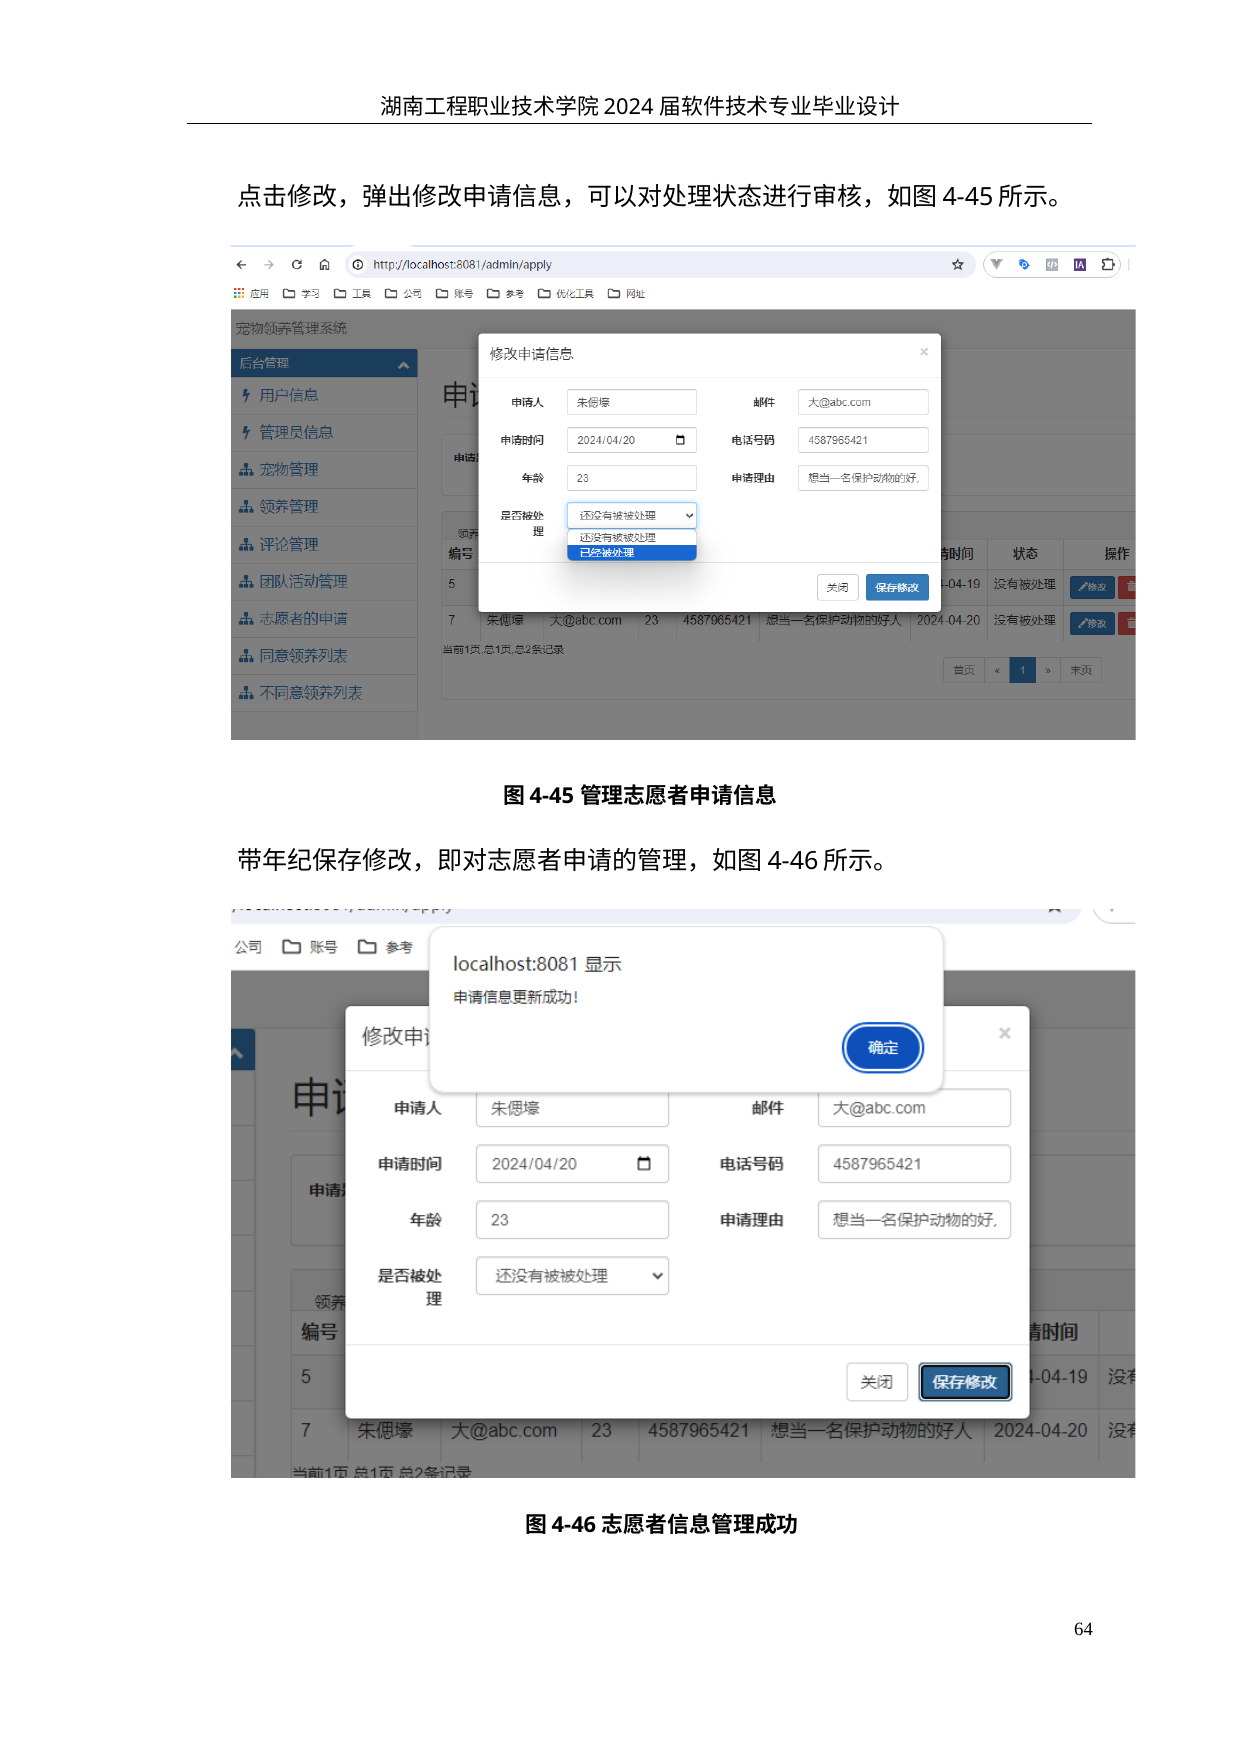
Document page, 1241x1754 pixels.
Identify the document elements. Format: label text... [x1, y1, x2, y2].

text 点击修改，弹出修改申请信息，可以对处理状态进行审核，如图4-45所示。 [187, 162, 1092, 227]
text 图4-46 志愿者信息管理成功 [187, 1507, 1092, 1539]
picture [231, 909, 1136, 1478]
text 带年纪保存修改，即对志愿者申请的管理，如图4-46所示。 [187, 826, 1092, 891]
picture [231, 245, 1136, 740]
text 图4-45 管理志愿者申请信息 [187, 778, 1092, 810]
